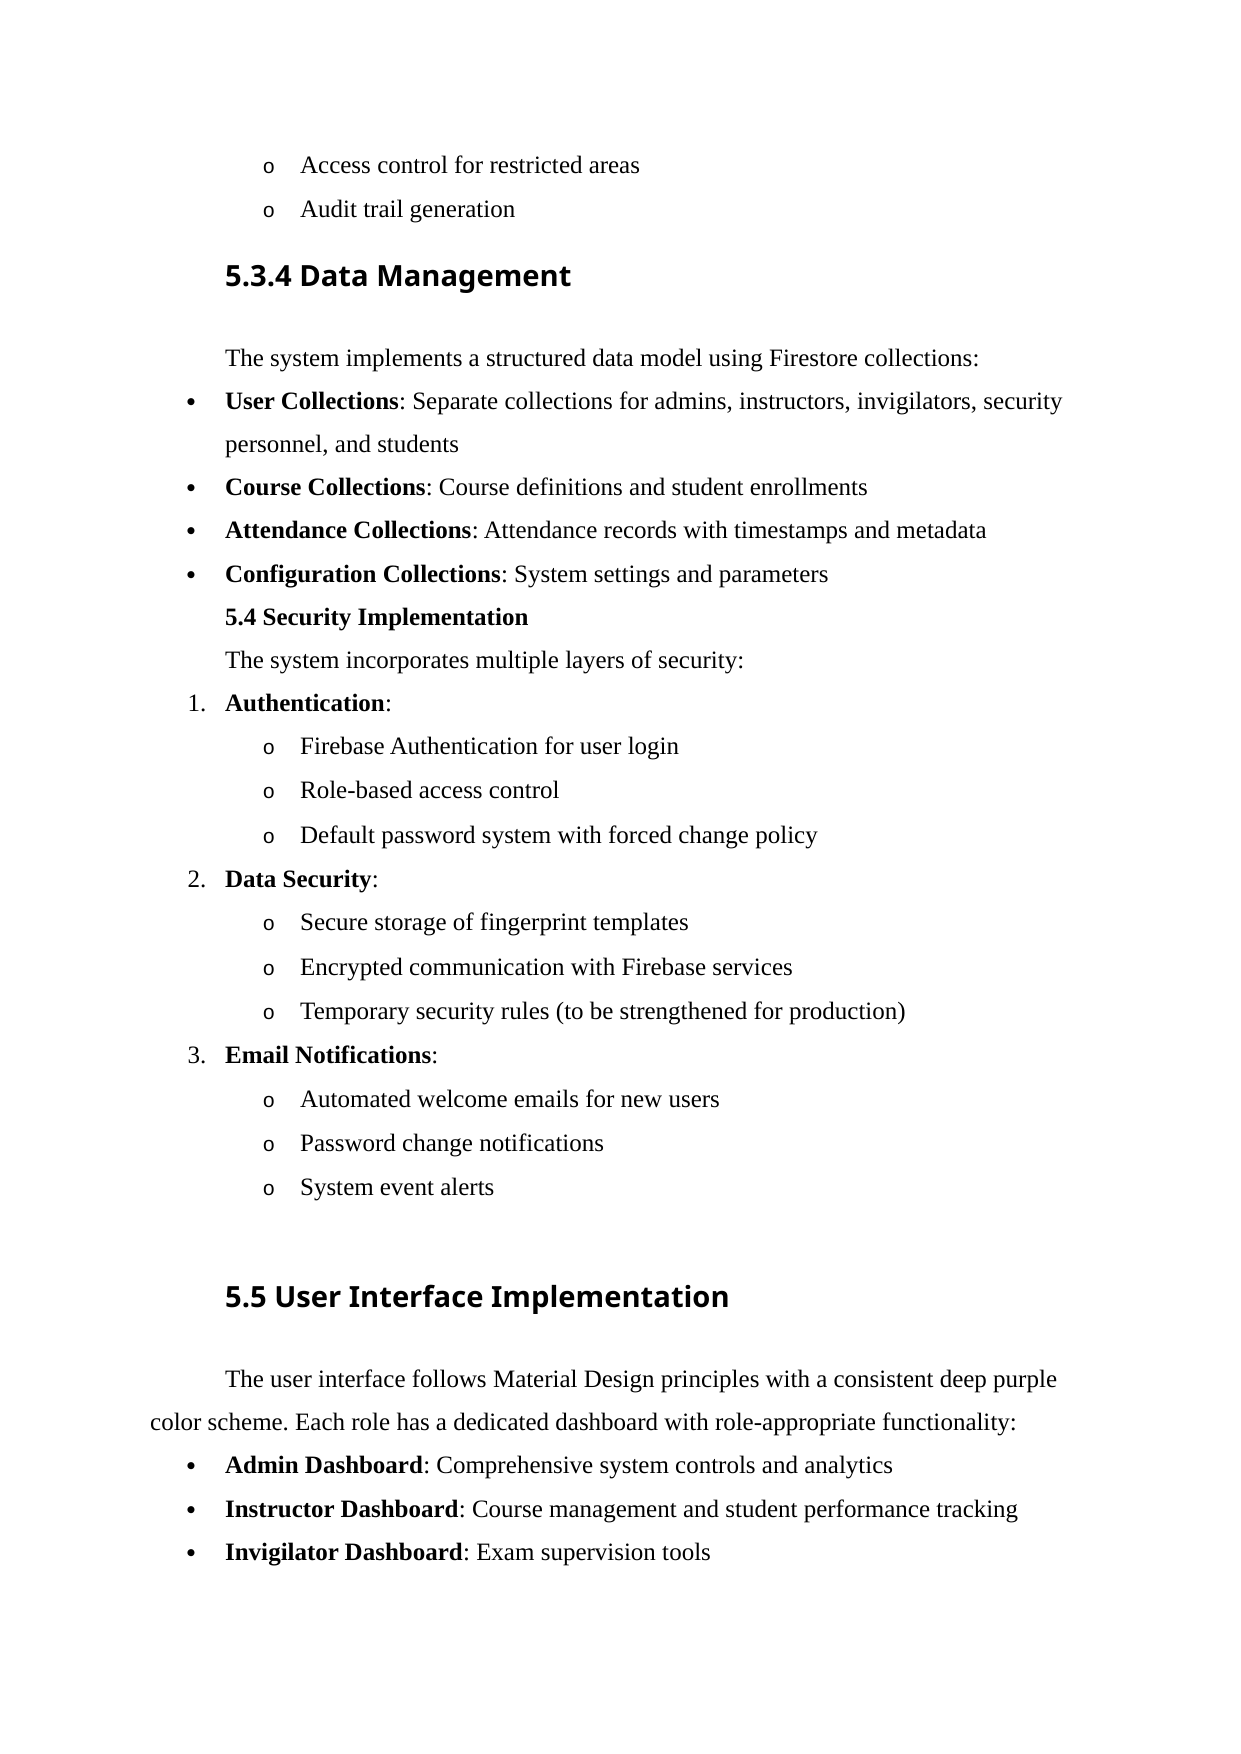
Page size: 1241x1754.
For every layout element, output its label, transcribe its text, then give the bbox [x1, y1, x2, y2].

list Email Notifications: [187, 1041, 1090, 1069]
list Firebase Authentication for user login [262, 731, 1090, 761]
list Data Security: [187, 864, 1090, 893]
list User Collections: Separate collections for admins, instructors, invigilators, security personnel, and students [187, 386, 1090, 458]
list Instructor Dashboard: Course management and student performance tracking [187, 1494, 1090, 1522]
list Attendance Collections: Attendance records with timestamps and metadata [187, 516, 1090, 544]
text The system implements a structured data model using Firestore collections: [150, 343, 1090, 372]
subtitle 5.5 User Interface Implementation [150, 1277, 1090, 1316]
text The user interface follows Material Design principles with a consistent deep purple color scheme. Each role has a dedicated dashboard with role-appropriate functionality: [150, 1364, 1090, 1436]
text 5.4 Security Implementation [150, 602, 1090, 631]
list Access control for restricted areas [262, 150, 1090, 179]
text The system incorporates multiple layers of security: [150, 645, 1090, 674]
list Password change notifications [262, 1128, 1090, 1158]
subtitle 5.3.4 Data Management [150, 255, 1090, 295]
list Automated welcome emails for new users [262, 1084, 1090, 1113]
list System event alerts [262, 1172, 1090, 1202]
list Secure storage of fingerprint templates [262, 907, 1090, 937]
list Temporary security rules (to be strengthened for production) [262, 996, 1090, 1026]
list Course Collections: Course definitions and student enrollments [187, 472, 1090, 501]
list Default password system with forced change policy [262, 820, 1090, 849]
list Admin Dashboard: Comprehensive system controls and analytics [187, 1451, 1090, 1479]
list Audit trail generation [262, 194, 1090, 224]
list Authentication: [187, 688, 1090, 717]
list Role-based access control [262, 776, 1090, 805]
list Encrypted communication with Firebase services [262, 952, 1090, 981]
list Configuration Collections: System settings and parameters [187, 559, 1090, 587]
list Invigilator Dashboard: Exam supervision tools [187, 1537, 1090, 1566]
